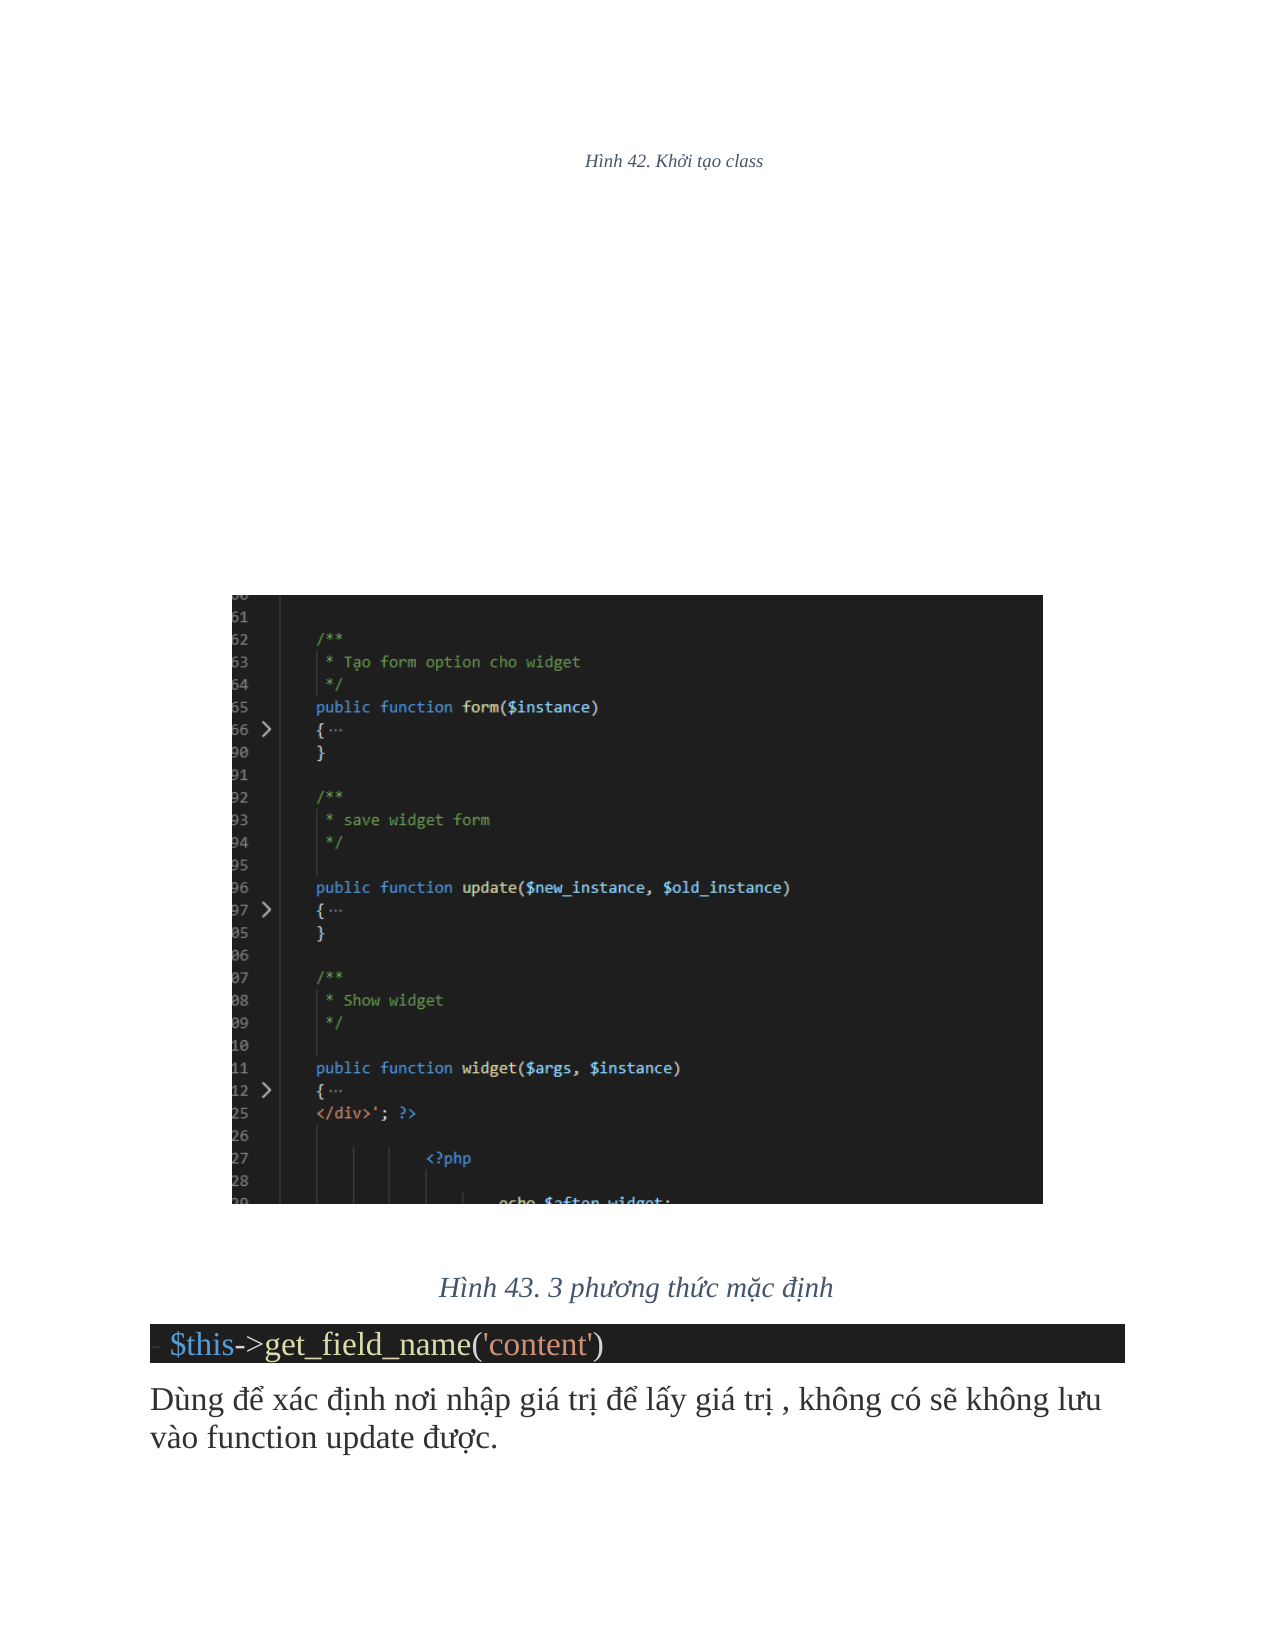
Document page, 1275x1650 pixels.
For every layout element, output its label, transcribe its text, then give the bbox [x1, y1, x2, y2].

text - $this->get_field_name('content') [150, 1324, 1125, 1363]
text Hình 42. Khởi tạo class [225, 150, 1125, 172]
text Dùng để xác định nơi nhập giá trị để lấy giá trị , không có sẽ không lưu vào function update được. [150, 1379, 1125, 1456]
picture [232, 595, 1043, 1204]
text Hình 43. 3 phương thức mặc định [150, 1270, 1125, 1303]
